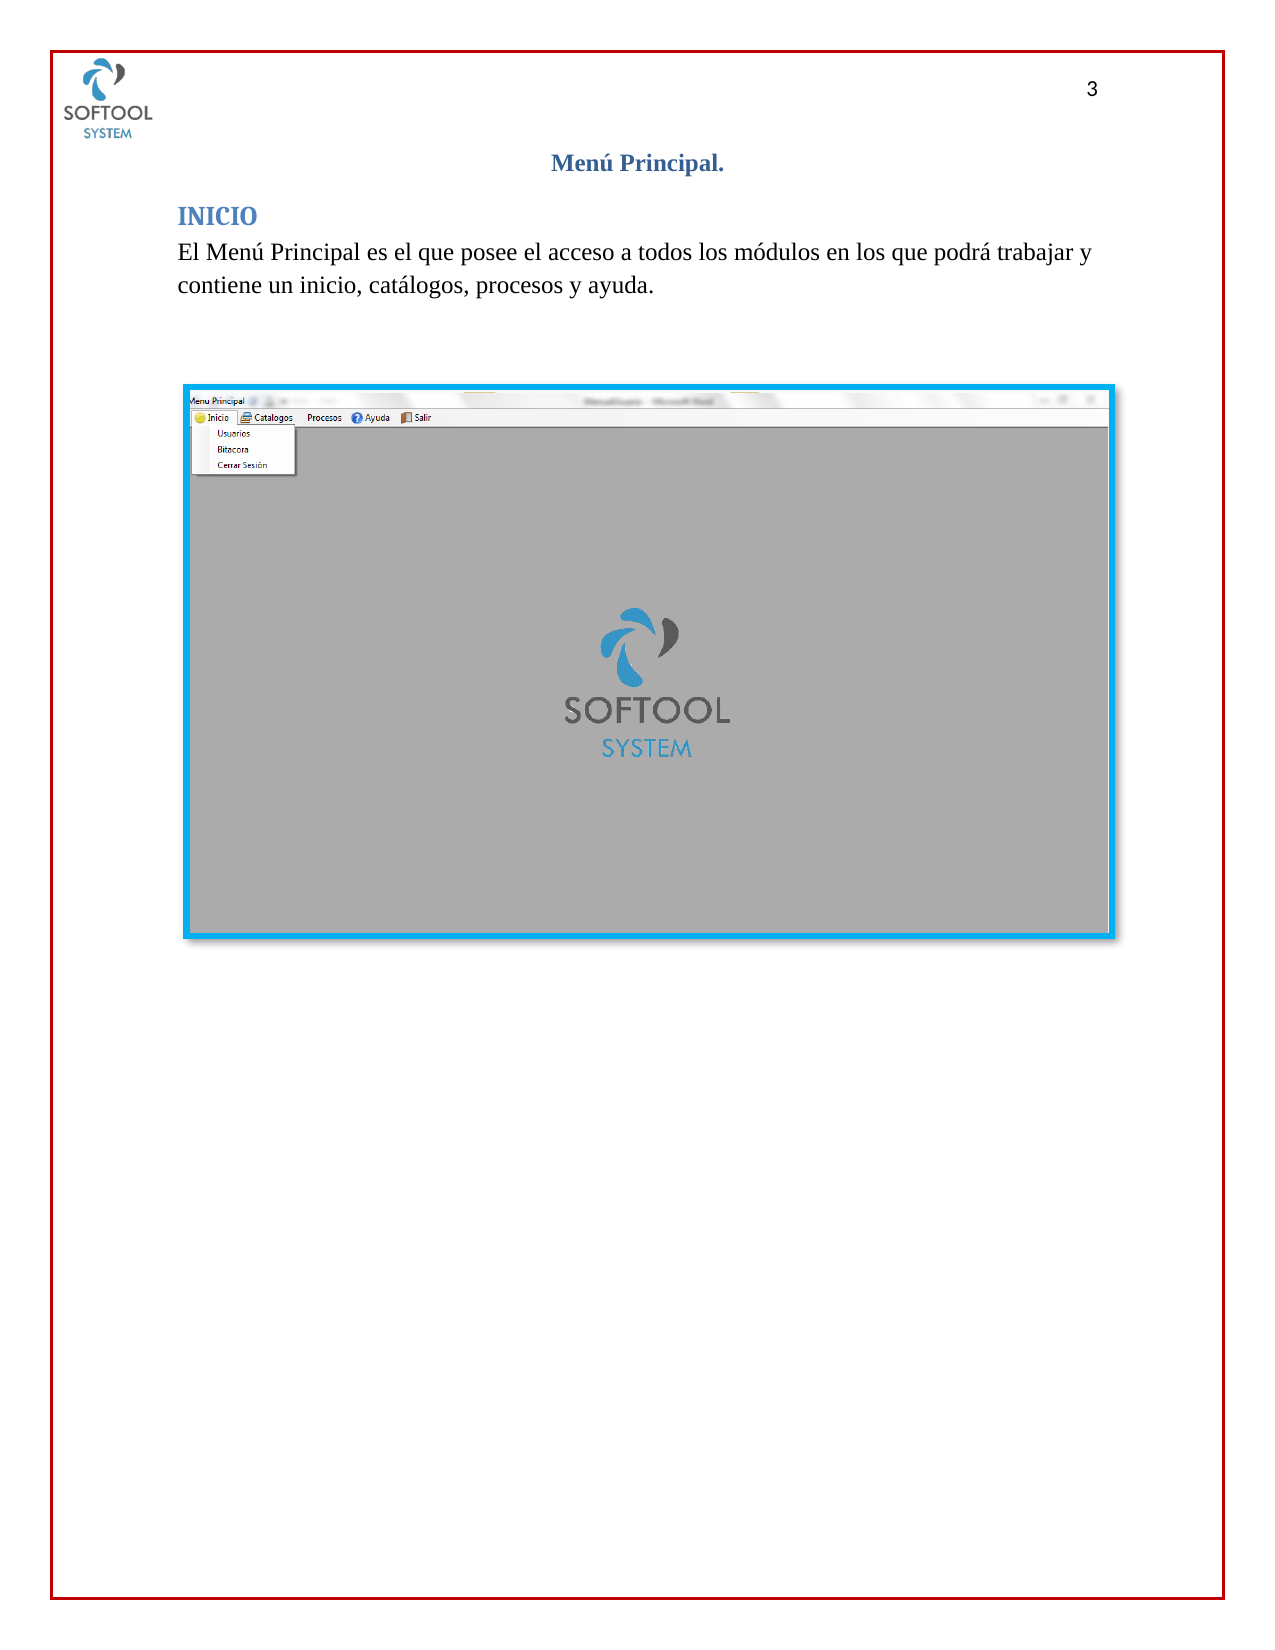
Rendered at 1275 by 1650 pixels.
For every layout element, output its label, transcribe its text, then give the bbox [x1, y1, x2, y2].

subtitle Menú Principal. [177, 148, 1098, 176]
text El Menú Principal es el que posee el acceso a todos los módulos en los que podrá trabajar y contiene un inicio, catálogos, procesos y ayuda. [177, 237, 1098, 299]
picture [61, 55, 156, 142]
picture [191, 391, 1108, 932]
subtitle INICIO [177, 201, 1098, 233]
